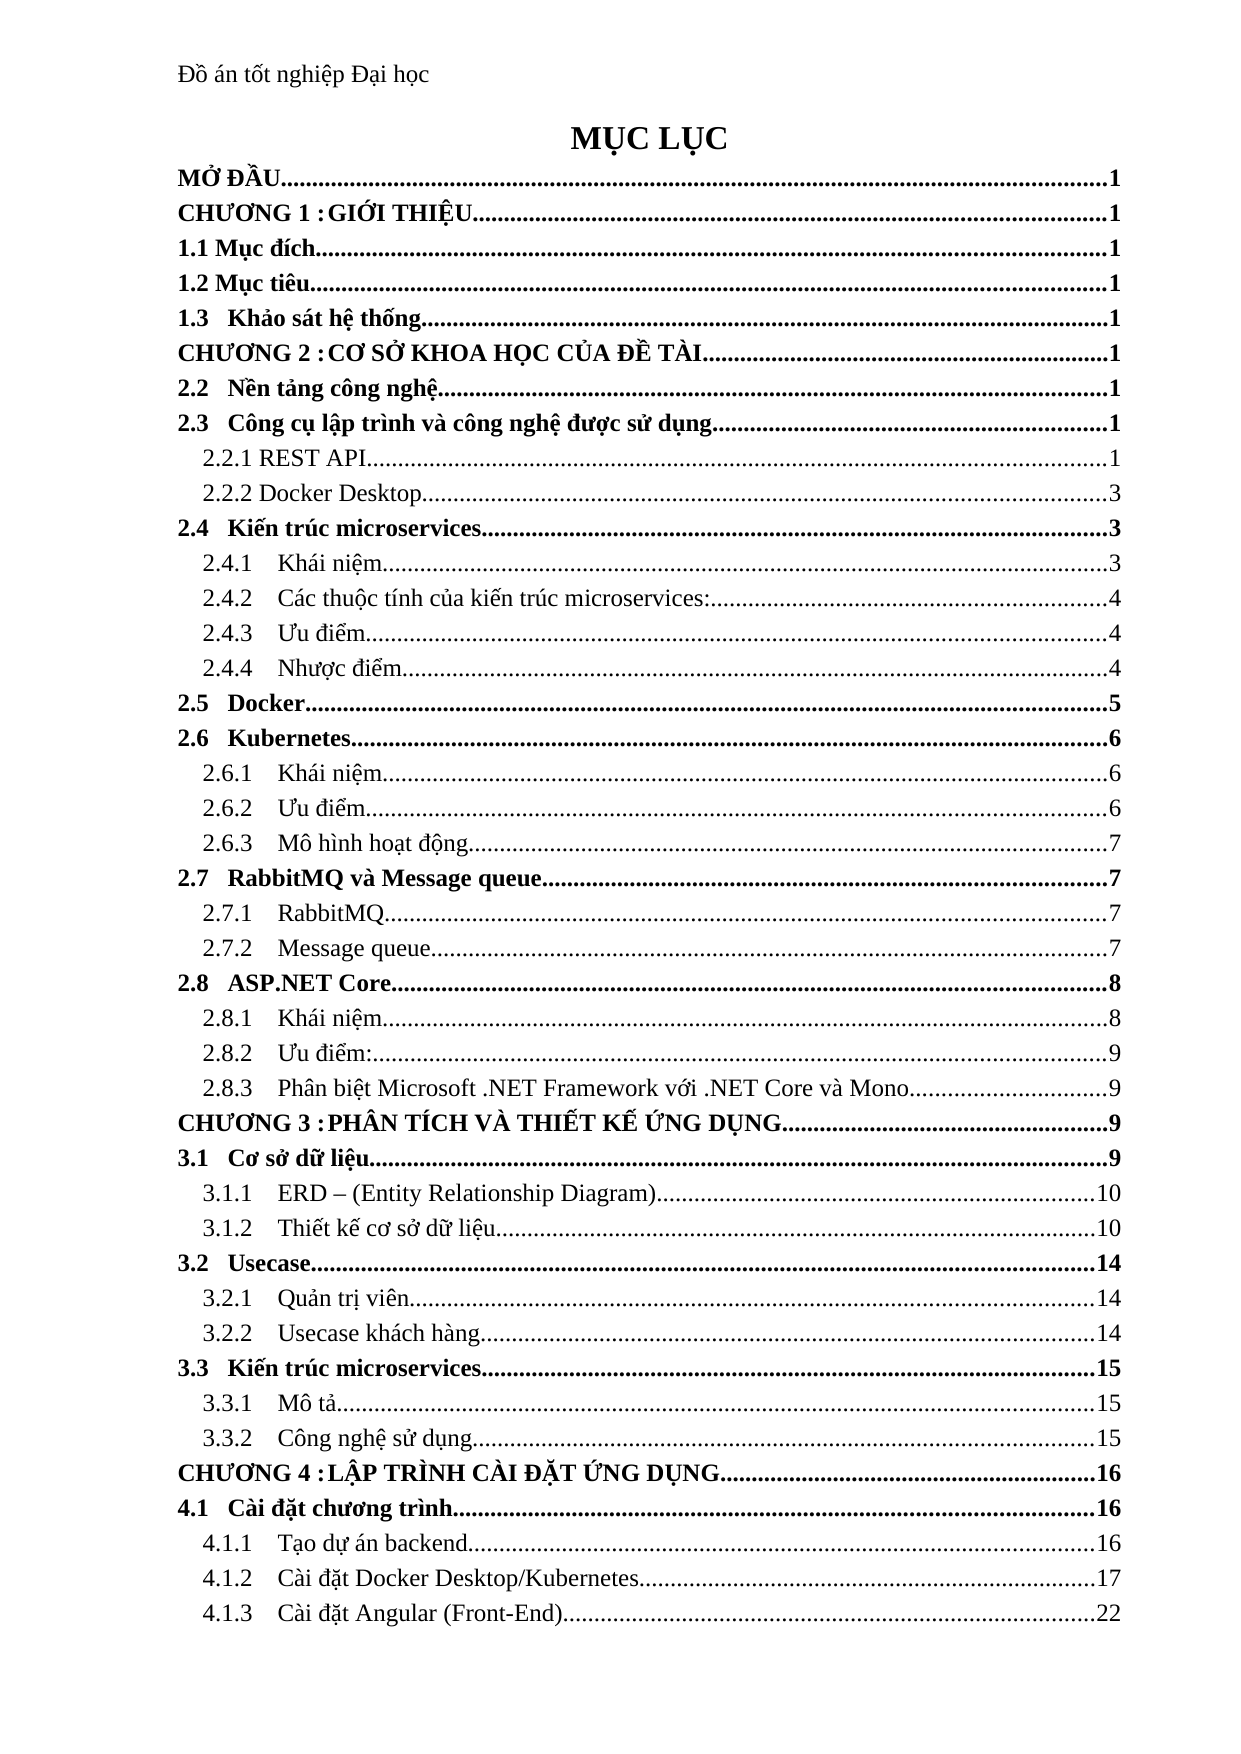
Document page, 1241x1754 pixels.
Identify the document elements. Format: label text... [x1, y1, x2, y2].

text 2.4.1 Khái niệm 3 [202, 548, 1122, 576]
text 2.7.2 Message queue 7 [202, 933, 1122, 961]
text 3.3 Kiến trúc microservices 15 [177, 1353, 1122, 1381]
text 3.1.2 Thiết kế cơ sở dữ liệu 10 [202, 1213, 1122, 1241]
text CHƯƠNG 3 : PHÂN TÍCH VÀ THIẾT KẾ ỨNG DỤNG 9 [177, 1108, 1122, 1136]
text CHƯƠNG 1 : GIỚI THIỆU 1 [177, 198, 1122, 226]
text 2.6 Kubernetes 6 [177, 723, 1122, 751]
text 2.5 Docker 5 [177, 688, 1122, 716]
text 3.3.2 Công nghệ sử dụng 15 [202, 1423, 1122, 1451]
text 2.3 Công cụ lập trình và công nghệ được sử dụng 1 [177, 408, 1122, 436]
text 3.1.1 ERD – (Entity Relationship Diagram) 10 [202, 1178, 1122, 1206]
text CHƯƠNG 4 : LẬP TRÌNH CÀI ĐẶT ỨNG DỤNG 16 [177, 1458, 1122, 1486]
text 2.2.1 REST API 1 [202, 443, 1122, 471]
text 2.4.3 Ưu điểm 4 [202, 618, 1122, 646]
text 1.2 Mục tiêu 1 [177, 268, 1122, 296]
text 1.3 Khảo sát hệ thống 1 [177, 303, 1122, 331]
text 2.8.1 Khái niệm 8 [202, 1003, 1122, 1031]
text 2.4.2 Các thuộc tính của kiến trúc microservices: 4 [202, 583, 1122, 611]
text 3.1 Cơ sở dữ liệu 9 [177, 1143, 1122, 1171]
text MỞ ĐẦU 1 [177, 163, 1122, 191]
text 2.4.4 Nhược điểm 4 [202, 653, 1122, 681]
text MỤC LỤC [177, 118, 1122, 156]
text 2.6.2 Ưu điểm 6 [202, 793, 1122, 821]
text 2.2.2 Docker Desktop 3 [202, 478, 1122, 506]
text 2.6.1 Khái niệm 6 [202, 758, 1122, 786]
text 1.1 Mục đích 1 [177, 233, 1122, 261]
text 2.8 ASP.NET Core 8 [177, 968, 1122, 996]
text 3.3.1 Mô tả 15 [202, 1388, 1122, 1416]
text 2.4 Kiến trúc microservices 3 [177, 513, 1122, 541]
text 2.2 Nền tảng công nghệ 1 [177, 373, 1122, 401]
text 2.7.1 RabbitMQ 7 [202, 898, 1122, 926]
text 4.1.2 Cài đặt Docker Desktop/Kubernetes 17 [202, 1563, 1122, 1591]
text 2.6.3 Mô hình hoạt động 7 [202, 828, 1122, 856]
text 3.2.1 Quản trị viên 14 [202, 1283, 1122, 1311]
text 3.2 Usecase 14 [177, 1248, 1122, 1276]
text 2.8.2 Ưu điểm: 9 [202, 1038, 1122, 1066]
text 4.1 Cài đặt chương trình 16 [177, 1493, 1122, 1521]
text 4.1.1 Tạo dự án backend 16 [202, 1528, 1122, 1556]
text CHƯƠNG 2 : CƠ SỞ KHOA HỌC CỦA ĐỀ TÀI 1 [177, 338, 1122, 366]
text 2.7 RabbitMQ và Message queue 7 [177, 863, 1122, 891]
text 3.2.2 Usecase khách hàng 14 [202, 1318, 1122, 1346]
text 4.1.3 Cài đặt Angular (Front-End) 22 [202, 1598, 1122, 1626]
text 2.8.3 Phân biệt Microsoft .NET Framework với .NET Core và Mono 9 [202, 1073, 1122, 1101]
